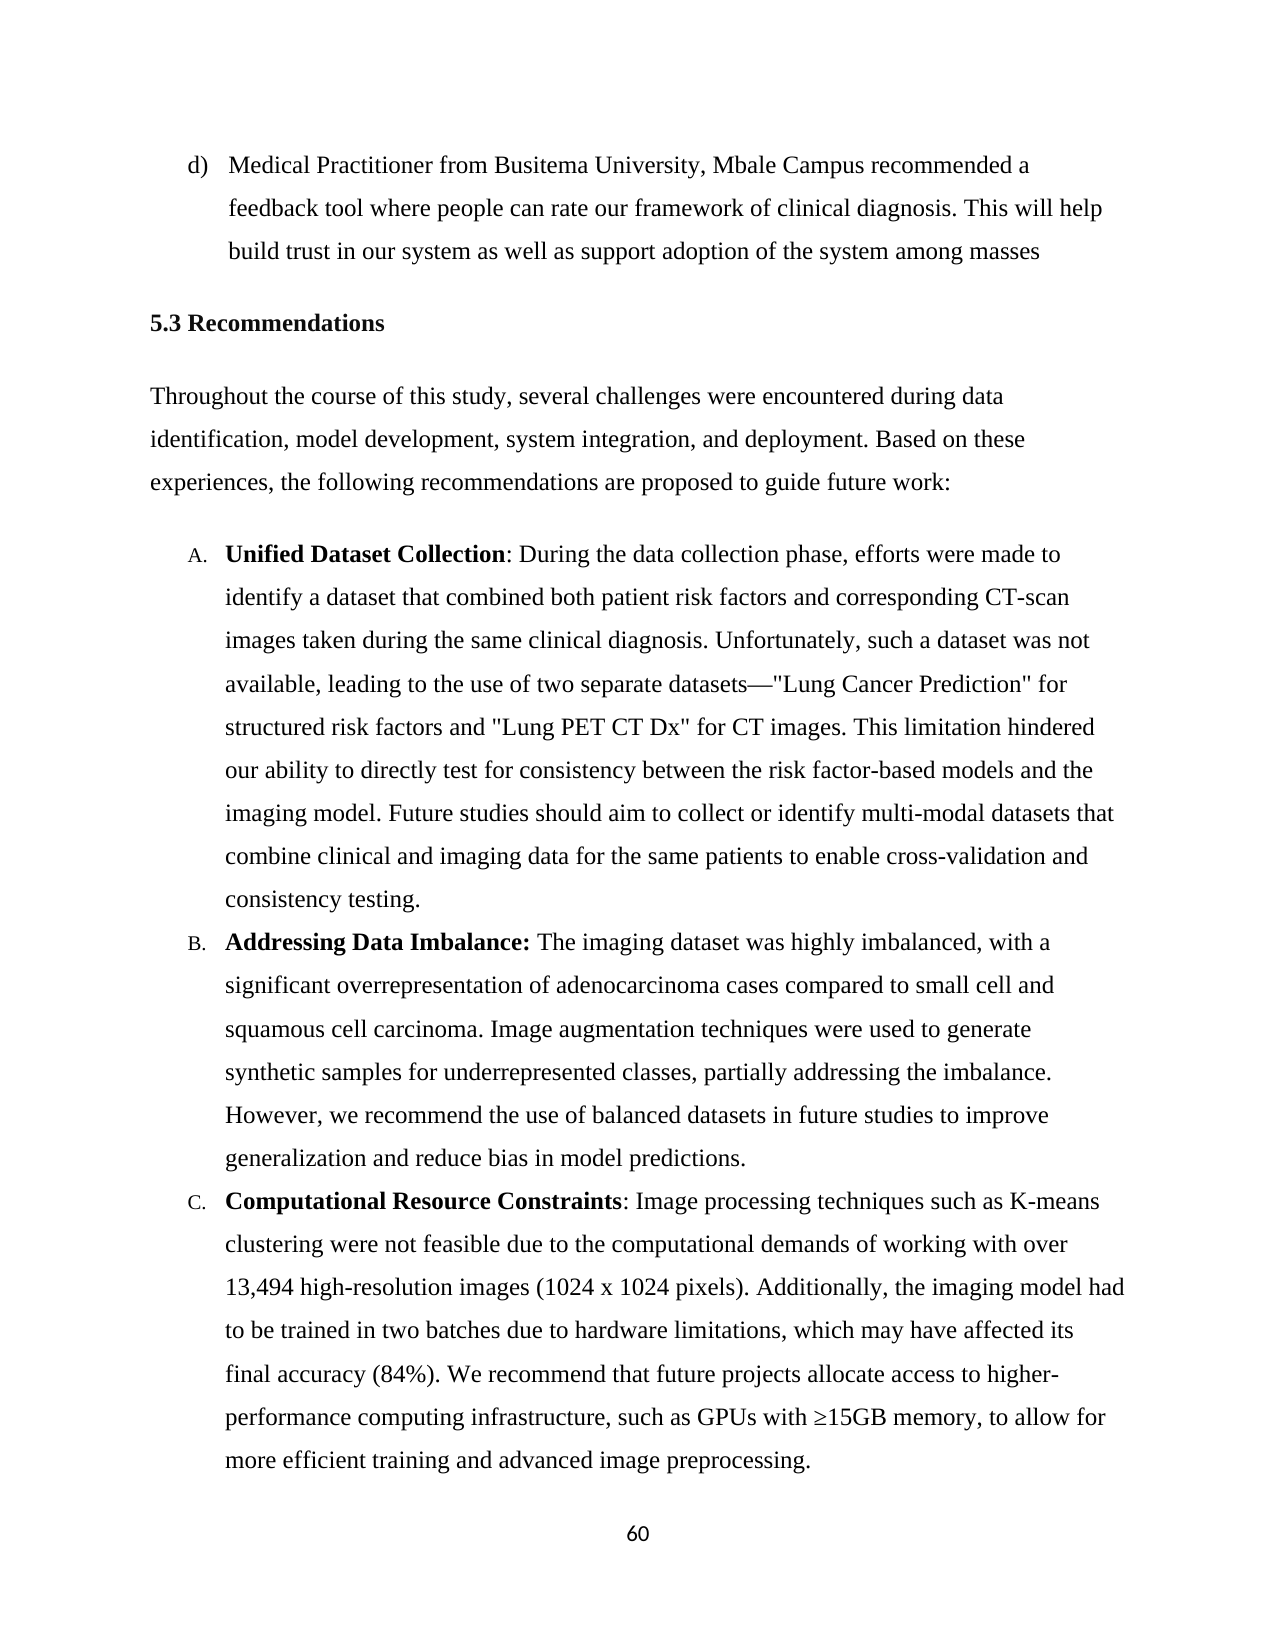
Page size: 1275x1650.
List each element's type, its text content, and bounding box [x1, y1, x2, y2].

text Throughout the course of this study, several challenges were encountered during data identification, model development, system integration, and deployment. Based on these experiences, the following recommendations are proposed to guide future work: [150, 381, 1125, 496]
list Medical Practitioner from Busitema University, Mbale Campus recommended a feedback tool where people can rate our framework of clinical diagnosis. This will help build trust in our system as well as support adoption of the system among masses [187, 150, 1125, 265]
list Computational Resource Constraints: Image processing techniques such as K-means clustering were not feasible due to the computational demands of working with over 13,494 high-resolution images (1024 x 1024 pixels). Additionally, the imaging model had to be trained in two batches due to hardware limitations, which may have affected its final accuracy (84%). We recommend that future projects allocate access to higher-performance computing infrastructure, such as GPUs with ≥15GB memory, to allow for more efficient training and advanced image preprocessing. [187, 1186, 1125, 1474]
subtitle 5.3 Recommendations [150, 308, 1125, 337]
list Unified Dataset Collection: During the data collection phase, efforts were made to identify a dataset that combined both patient risk factors and corresponding CT-scan images taken during the same clinical diagnosis. Unfortunately, such a dataset was not available, leading to the use of two separate datasets—"Lung Cancer Prediction" for structured risk factors and "Lung PET CT Dx" for CT images. This limitation hindered our ability to directly test for consistency between the risk factor-based models and the imaging model. Future studies should aim to collect or identify multi-modal datasets that combine clinical and imaging data for the same patients to enable cross-validation and consistency testing. [187, 539, 1125, 913]
list Addressing Data Imbalance: The imaging dataset was highly imbalanced, with a significant overrepresentation of adenocarcinoma cases compared to small cell and squamous cell carcinoma. Image augmentation techniques were used to generate synthetic samples for underrepresented classes, partially addressing the imbalance. However, we recommend the use of balanced datasets in future studies to improve generalization and reduce bias in model predictions. [187, 927, 1125, 1172]
